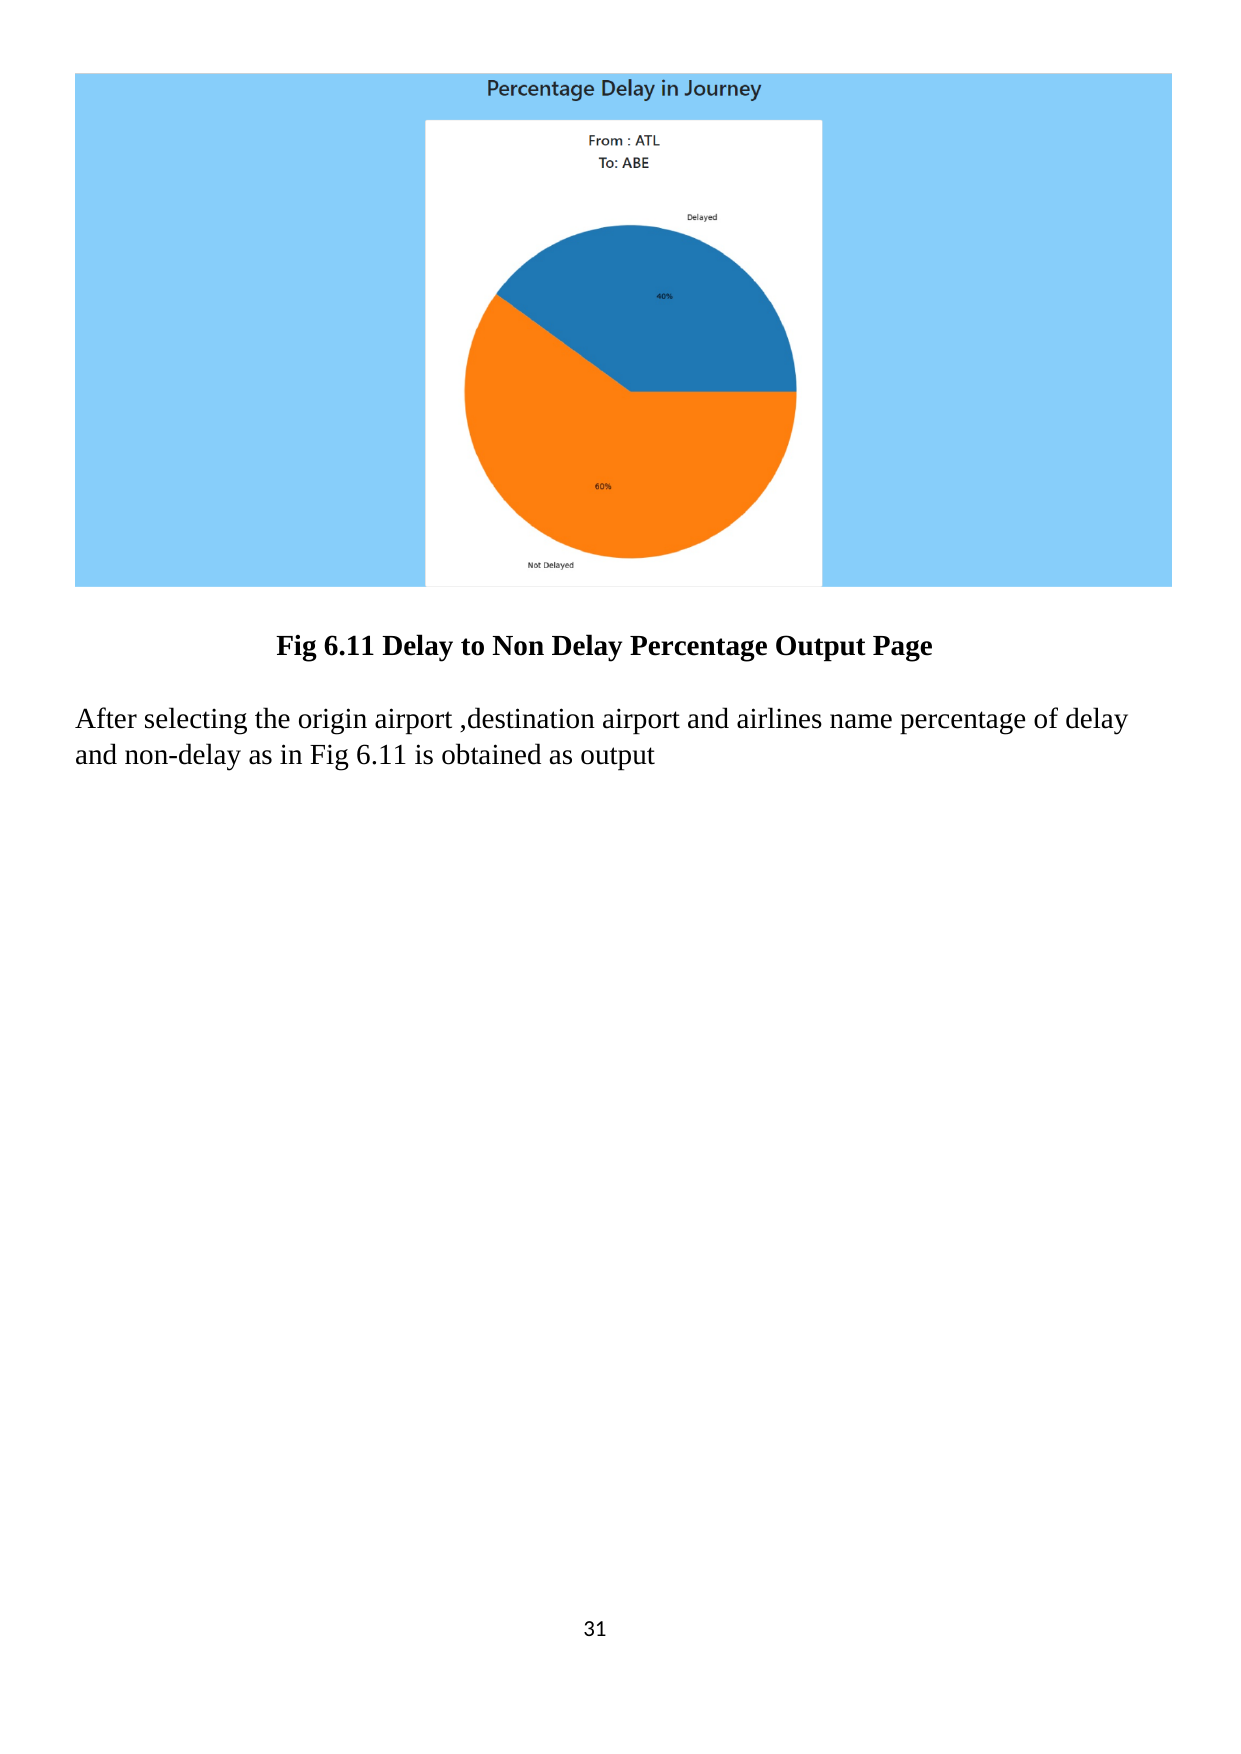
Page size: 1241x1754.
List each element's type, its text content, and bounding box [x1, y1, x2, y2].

text Fig 6.11 Delay to Non Delay Percentage Output Page [75, 628, 1134, 661]
text After selecting the origin airport ,destination airport and airlines name percentage of delay and non-delay as in Fig 6.11 is obtained as output [75, 701, 1134, 771]
picture [75, 73, 1172, 589]
